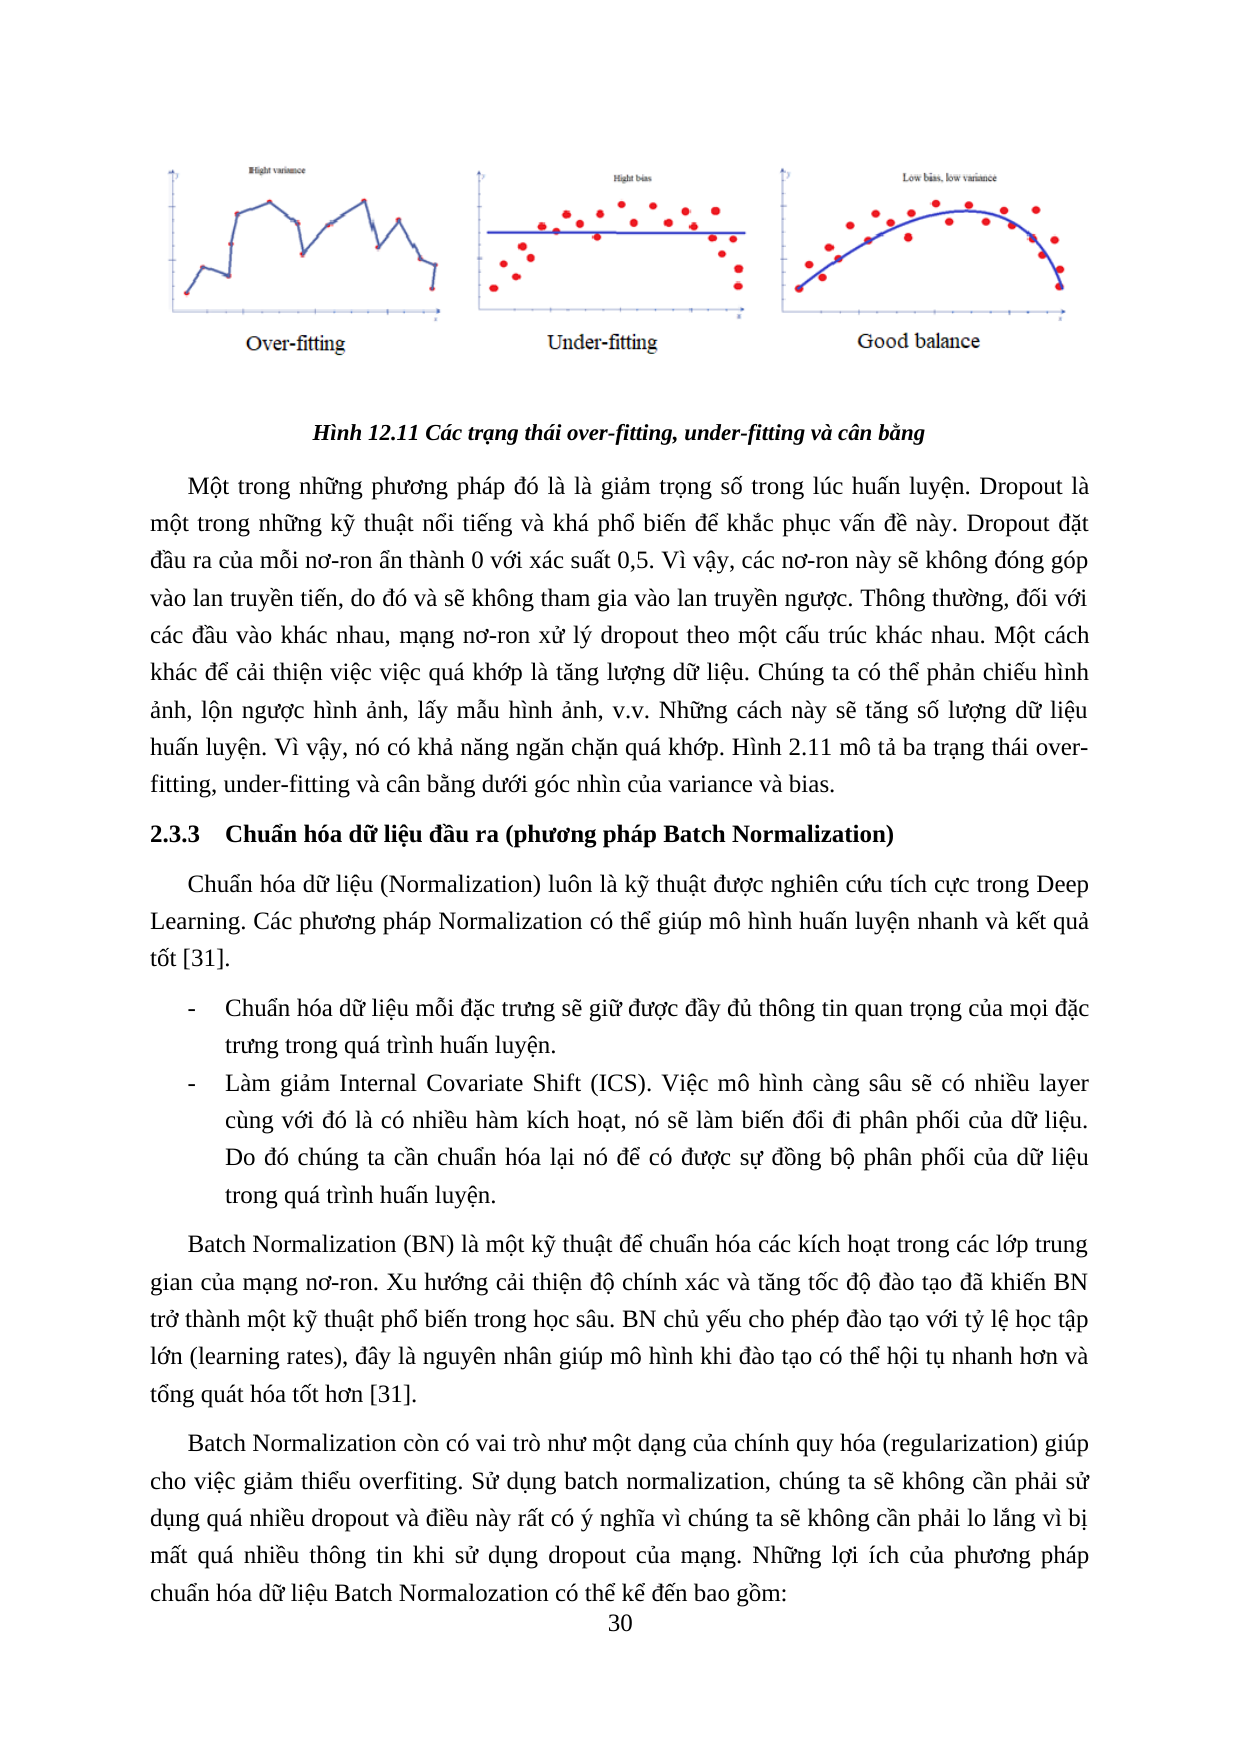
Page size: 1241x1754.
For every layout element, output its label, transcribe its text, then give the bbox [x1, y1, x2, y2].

text Một trong những phương pháp đó là là giảm trọng số trong lúc huấn luyện. Dropout là một trong những kỹ thuật nổi tiếng và khá phổ biến để khắc phục vấn đề này. Dropout đặt đầu ra của mỗi nơ-ron ẩn thành 0 với xác suất 0,5. Vì vậy, các nơ-ron này sẽ không đóng góp vào lan truyền tiến, do đó và sẽ không tham gia vào lan truyền ngược. Thông thường, đối với các đầu vào khác nhau, mạng nơ-ron xử lý dropout theo một cấu trúc khác nhau. Một cách khác để cải thiện việc việc quá khớp là tăng lượng dữ liệu. Chúng ta có thể phản chiếu hình ảnh, lộn ngược hình ảnh, lấy mẫu hình ảnh, v.v. Những cách này sẽ tăng số lượng dữ liệu huấn luyện. Vì vậy, nó có khả năng ngăn chặn quá khớp. Hình 2.11 mô tả ba trạng thái over-fitting, under-fitting và cân bằng dưới góc nhìn của variance và bias. [150, 471, 1090, 798]
text Batch Normalization (BN) là một kỹ thuật để chuẩn hóa các kích hoạt trong các lớp trung gian của mạng nơ-ron. Xu hướng cải thiện độ chính xác và tăng tốc độ đào tạo đã khiến BN trở thành một kỹ thuật phổ biến trong học sâu. BN chủ yếu cho phép đào tạo với tỷ lệ học tập lớn (learning rates), đây là nguyên nhân giúp mô hình khi đào tạo có thể hội tụ nhanh hơn và tổng quát hóa tốt hơn [31]. [150, 1229, 1090, 1407]
text Batch Normalization còn có vai trò như một dạng của chính quy hóa (regularization) giúp cho việc giảm thiểu overfiting. Sử dụng batch normalization, chúng ta sẽ không cần phải sử dụng quá nhiều dropout và điều này rất có ý nghĩa vì chúng ta sẽ không cần phải lo lắng vì bị mất quá nhiều thông tin khi sử dụng dropout của mạng. Những lợi ích của phương pháp chuẩn hóa dữ liệu Batch Normalozation có thể kể đến bao gồm: [150, 1428, 1090, 1606]
list Chuẩn hóa dữ liệu mỗi đặc trưng sẽ giữ được đầy đủ thông tin quan trọng của mọi đặc trưng trong quá trình huấn luyện. [187, 993, 1090, 1059]
text Chuẩn hóa dữ liệu (Normalization) luôn là kỹ thuật được nghiên cứu tích cực trong Deep Learning. Các phương pháp Normalization có thể giúp mô hình huấn luyện nhanh và kết quả tốt [31]. [150, 869, 1090, 972]
picture [150, 147, 1090, 361]
list Làm giảm Internal Covariate Shift (ICS). Việc mô hình càng sâu sẽ có nhiều layer cùng với đó là có nhiều hàm kích hoạt, nó sẽ làm biến đổi đi phân phối của dữ liệu. Do đó chúng ta cần chuẩn hóa lại nó để có được sự đồng bộ phân phối của dữ liệu trong quá trình huấn luyện. [187, 1068, 1090, 1208]
subtitle Chuẩn hóa dữ liệu đầu ra (phương pháp Batch Normalization) [150, 819, 1090, 848]
